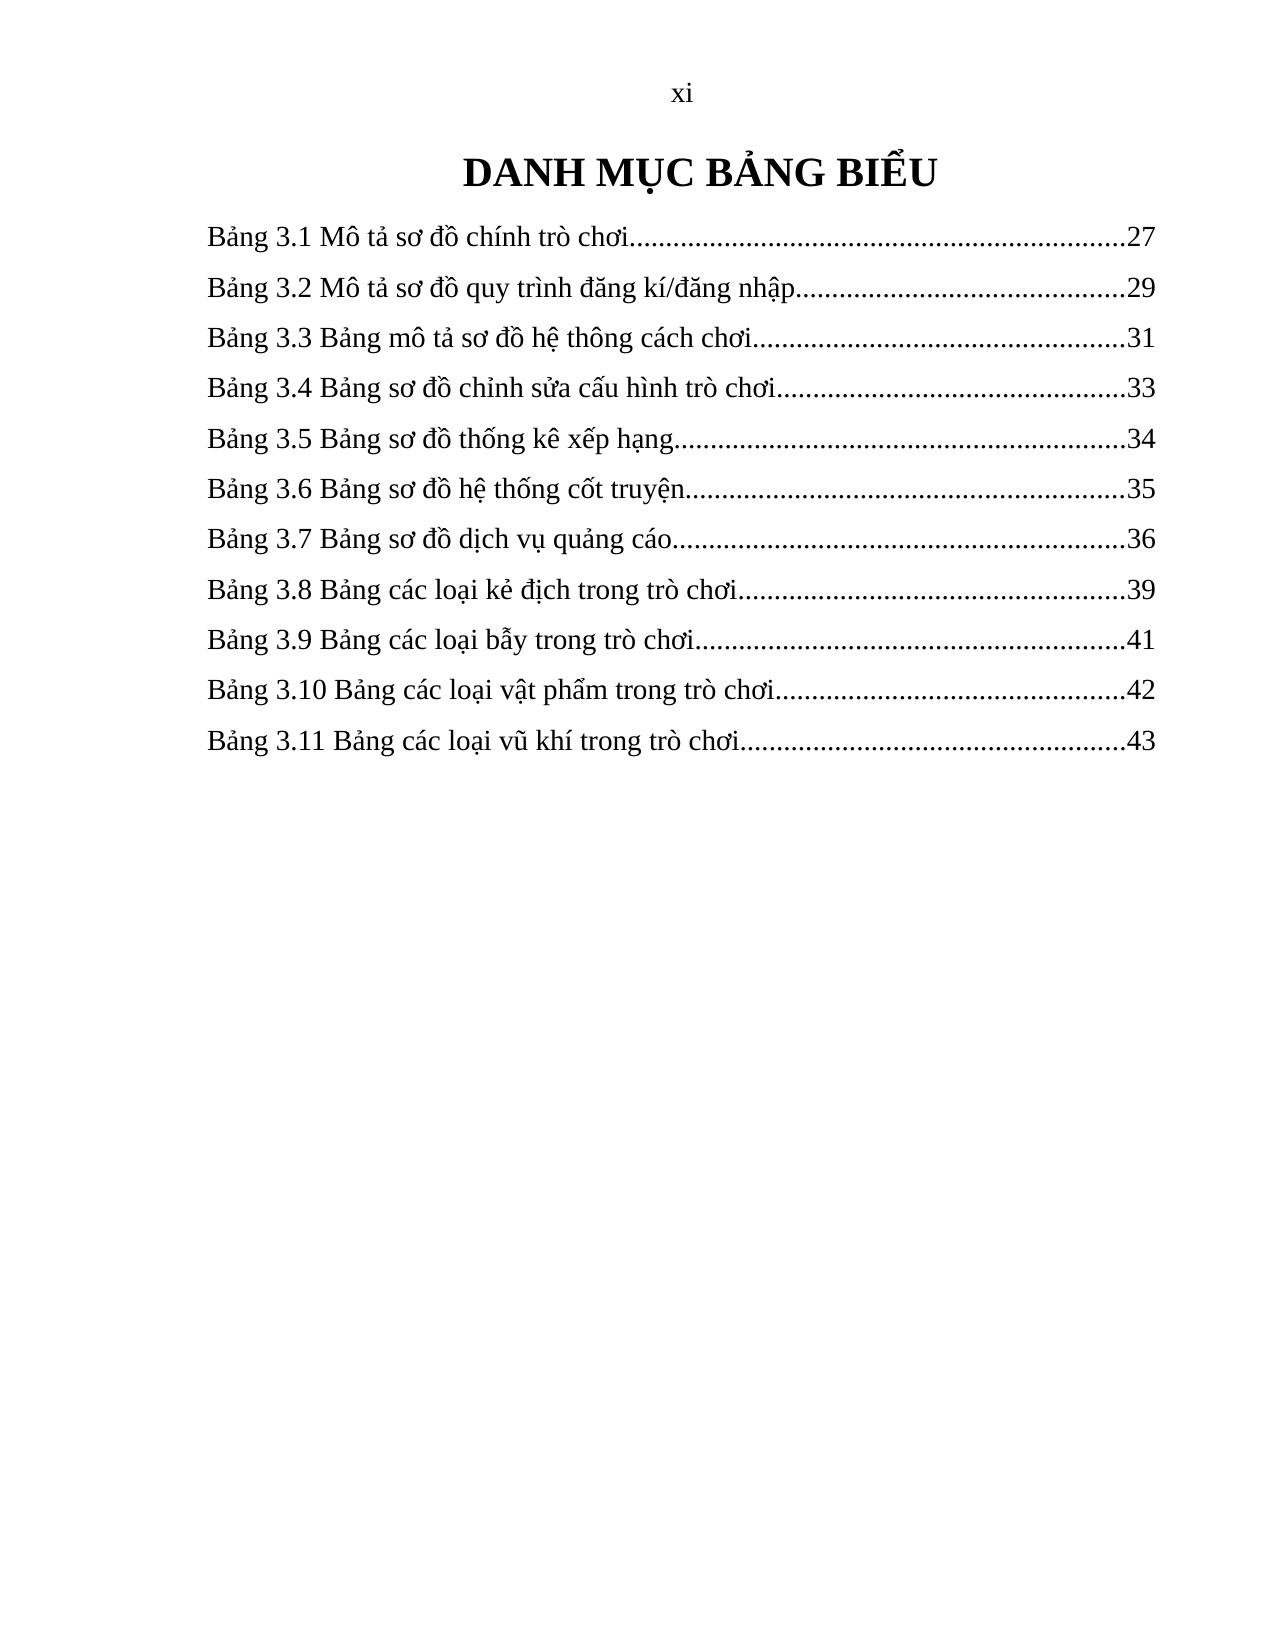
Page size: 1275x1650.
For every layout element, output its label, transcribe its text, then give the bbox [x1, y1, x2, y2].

text Bảng 3.3 Bảng mô tả sơ đồ hệ thông cách chơi 31 [207, 320, 1157, 354]
text Bảng 3.5 Bảng sơ đồ thống kê xếp hạng 34 [207, 421, 1157, 454]
text Bảng 3.8 Bảng các loại kẻ địch trong trò chơi 39 [207, 572, 1157, 605]
text Bảng 3.1 Mô tả sơ đồ chính trò chơi 27 [207, 219, 1157, 253]
text Bảng 3.4 Bảng sơ đồ chỉnh sửa cấu hình trò chơi 33 [207, 371, 1157, 404]
text Bảng 3.10 Bảng các loại vật phẩm trong trò chơi 42 [207, 672, 1157, 706]
subtitle DANH MỤC BẢNG BIỂU [244, 148, 1157, 196]
text Bảng 3.11 Bảng các loại vũ khí trong trò chơi 43 [207, 723, 1157, 756]
text Bảng 3.9 Bảng các loại bẫy trong trò chơi 41 [207, 622, 1157, 656]
text Bảng 3.7 Bảng sơ đồ dịch vụ quảng cáo 36 [207, 521, 1157, 555]
text Bảng 3.2 Mô tả sơ đồ quy trình đăng kí/đăng nhập 29 [207, 270, 1157, 303]
text Bảng 3.6 Bảng sơ đồ hệ thống cốt truyện 35 [207, 471, 1157, 505]
